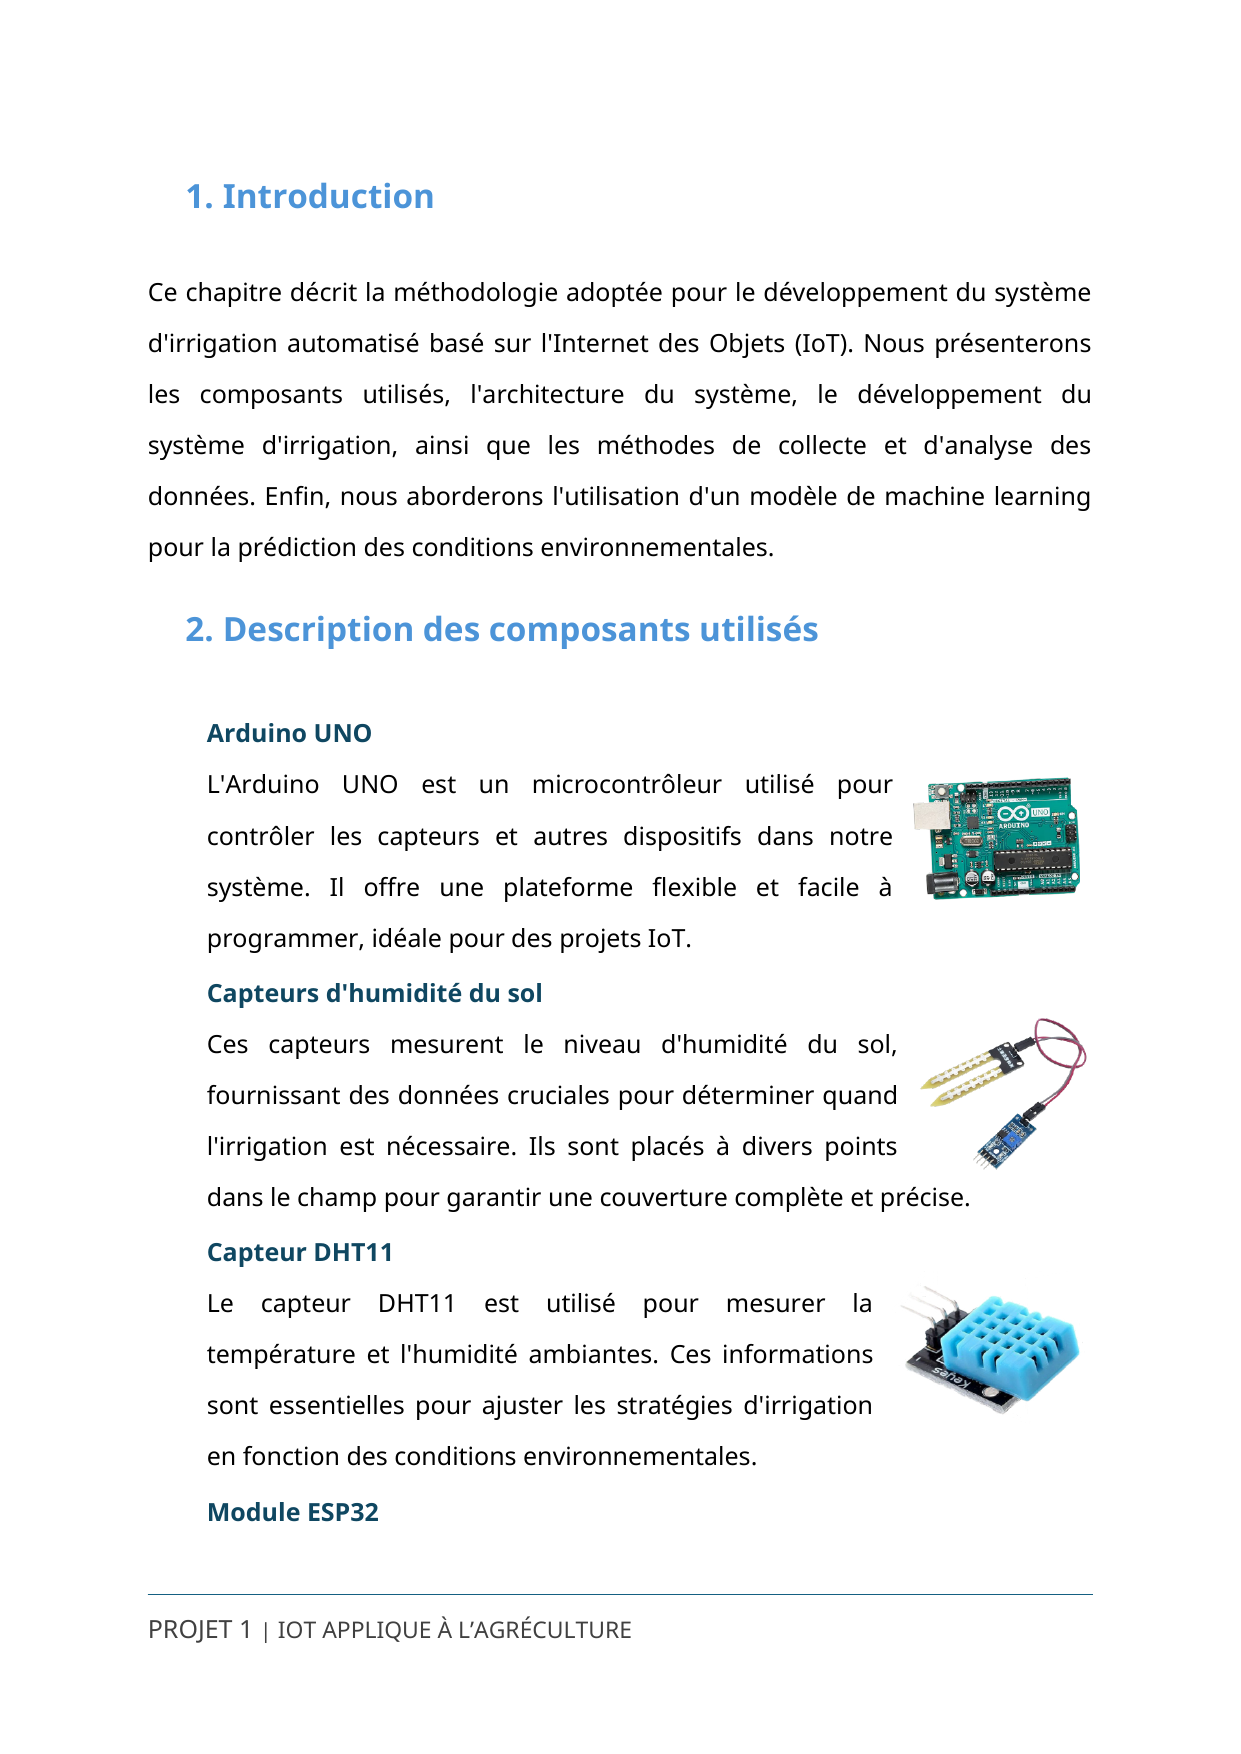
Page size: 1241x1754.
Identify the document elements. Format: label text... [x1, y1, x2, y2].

text Ces capteurs mesurent le niveau d'humidité du sol, fournissant des données cruciales pour déterminer quand l'irrigation est nécessaire. Ils sont placés à divers points dans le champ pour garantir une couverture complète et précise. [207, 1027, 1093, 1214]
picture [892, 1269, 1093, 1424]
subtitle Capteur DHT11 [207, 1235, 1093, 1269]
picture [917, 1014, 1093, 1174]
subtitle Introduction [185, 173, 1093, 218]
subtitle Description des composants utilisés [185, 606, 1093, 651]
text L'Arduino UNO est un microcontrôleur utilisé pour contrôler les capteurs et autres dispositifs dans notre système. Il offre une plateforme flexible et facile à programmer, idéale pour des projets IoT. [207, 767, 1093, 954]
subtitle Module ESP32 [207, 1494, 1093, 1528]
subtitle Capteurs d'humidité du sol [207, 976, 1093, 1009]
text Le capteur DHT11 est utilisé pour mesurer la température et l'humidité ambiantes. Ces informations sont essentielles pour ajuster les stratégies d'irrigation en fonction des conditions environnementales. [207, 1286, 1093, 1473]
picture [912, 768, 1082, 908]
subtitle Arduino UNO [207, 716, 1093, 750]
text Ce chapitre décrit la méthodologie adoptée pour le développement du système d'irrigation automatisé basé sur l'Internet des Objets (IoT). Nous présenterons les composants utilisés, l'architecture du système, le développement du système d'irrigation, ainsi que les méthodes de collecte et d'analyse des données. Enfin, nous aborderons l'utilisation d'un modèle de machine learning pour la prédiction des conditions environnementales. [148, 274, 1093, 564]
